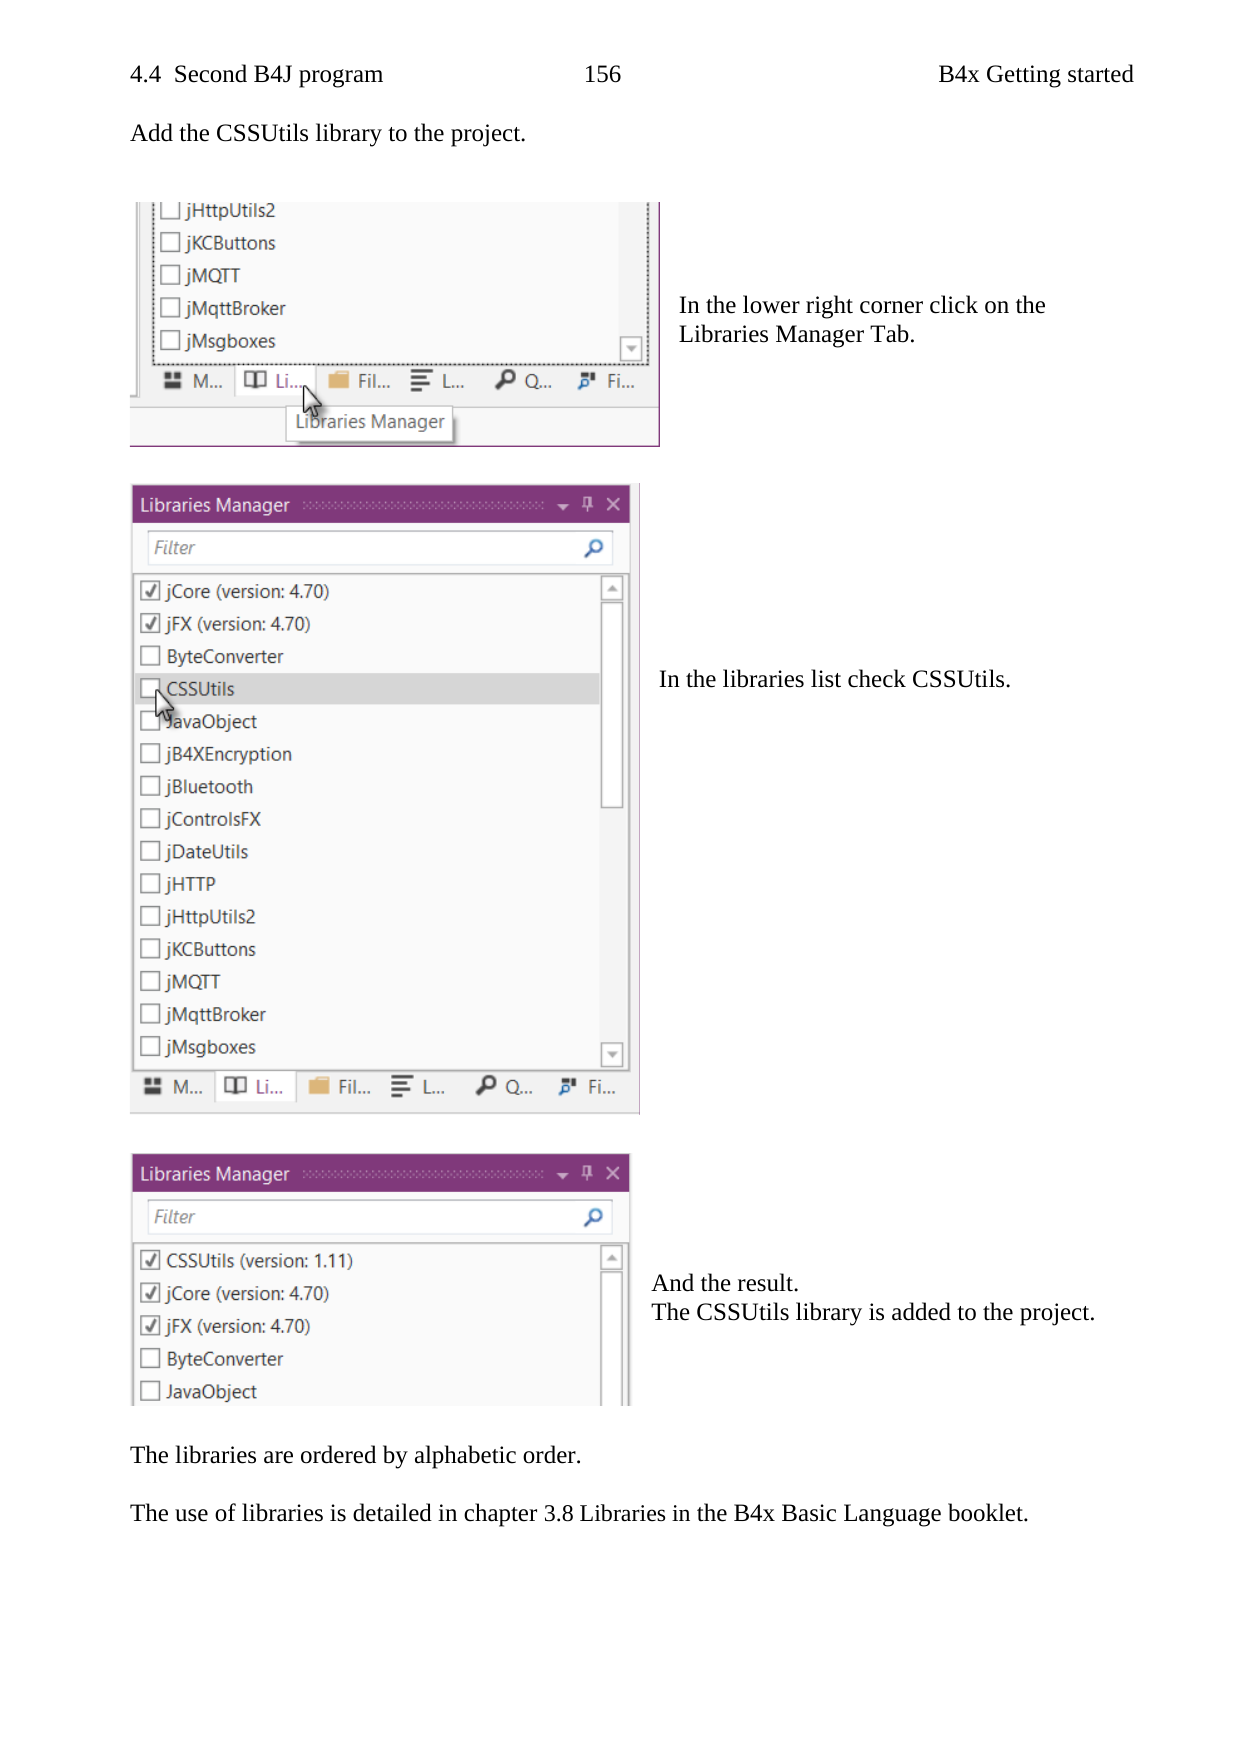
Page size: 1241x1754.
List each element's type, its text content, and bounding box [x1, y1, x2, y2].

picture [129, 202, 660, 447]
text Add the CSSUtils library to the project. [130, 118, 1134, 147]
text And the result. [633, 1268, 1134, 1297]
picture [129, 1153, 633, 1406]
text The use of libraries is detailed in chapter 3.8 Libraries in the B4x Basic Language booklet. [130, 1498, 1134, 1527]
text In the libraries list check CSSUtils. [640, 664, 1134, 693]
picture [129, 483, 640, 1115]
text The libraries are ordered by alphabetic order. [130, 1441, 1134, 1469]
text In the lower right corner click on the Libraries Manager Tab. [660, 291, 1134, 348]
text The CSSUtils library is added to the project. [633, 1297, 1134, 1326]
